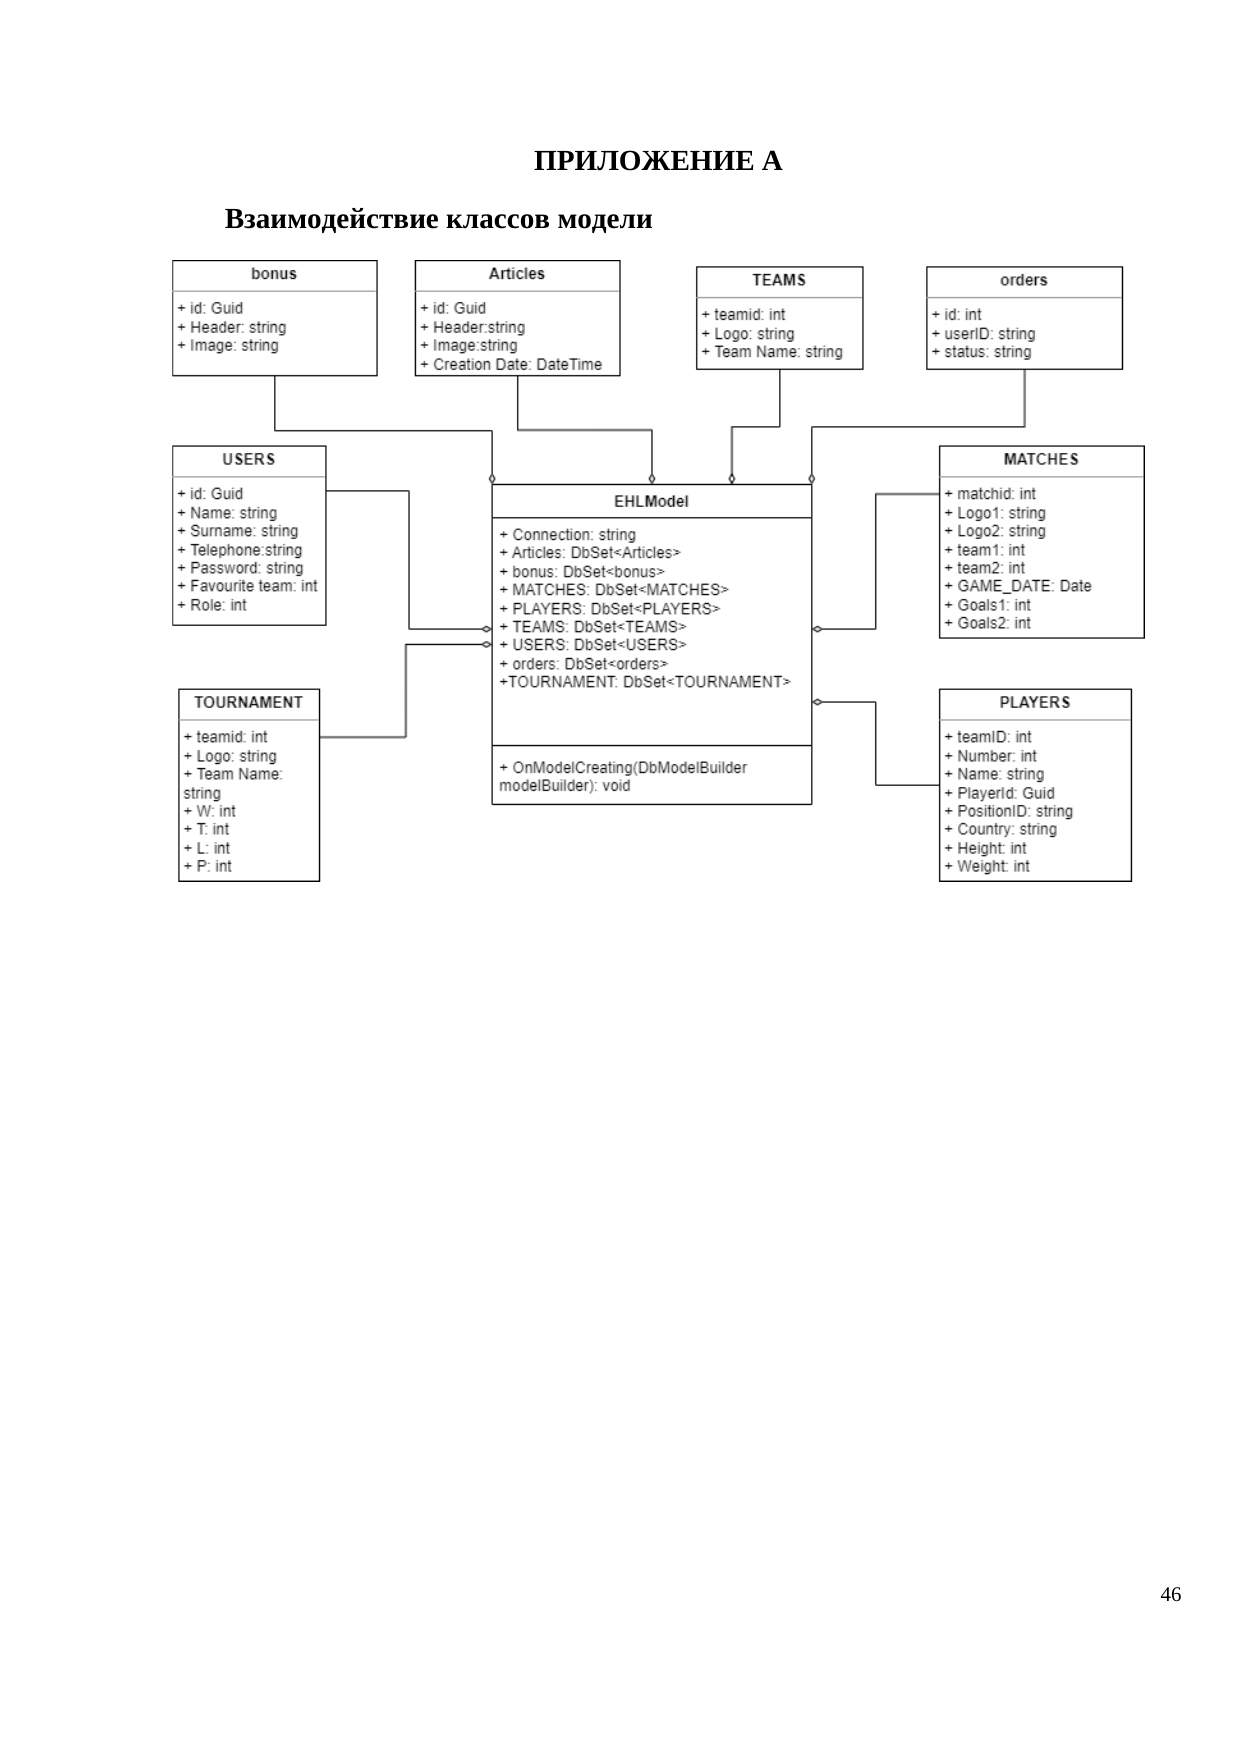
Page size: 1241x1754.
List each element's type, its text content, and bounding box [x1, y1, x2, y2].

text Взаимодействие классов модели [136, 202, 1181, 235]
picture [172, 260, 1145, 882]
subtitle ПРИЛОЖЕНИЕ А [136, 143, 1181, 177]
